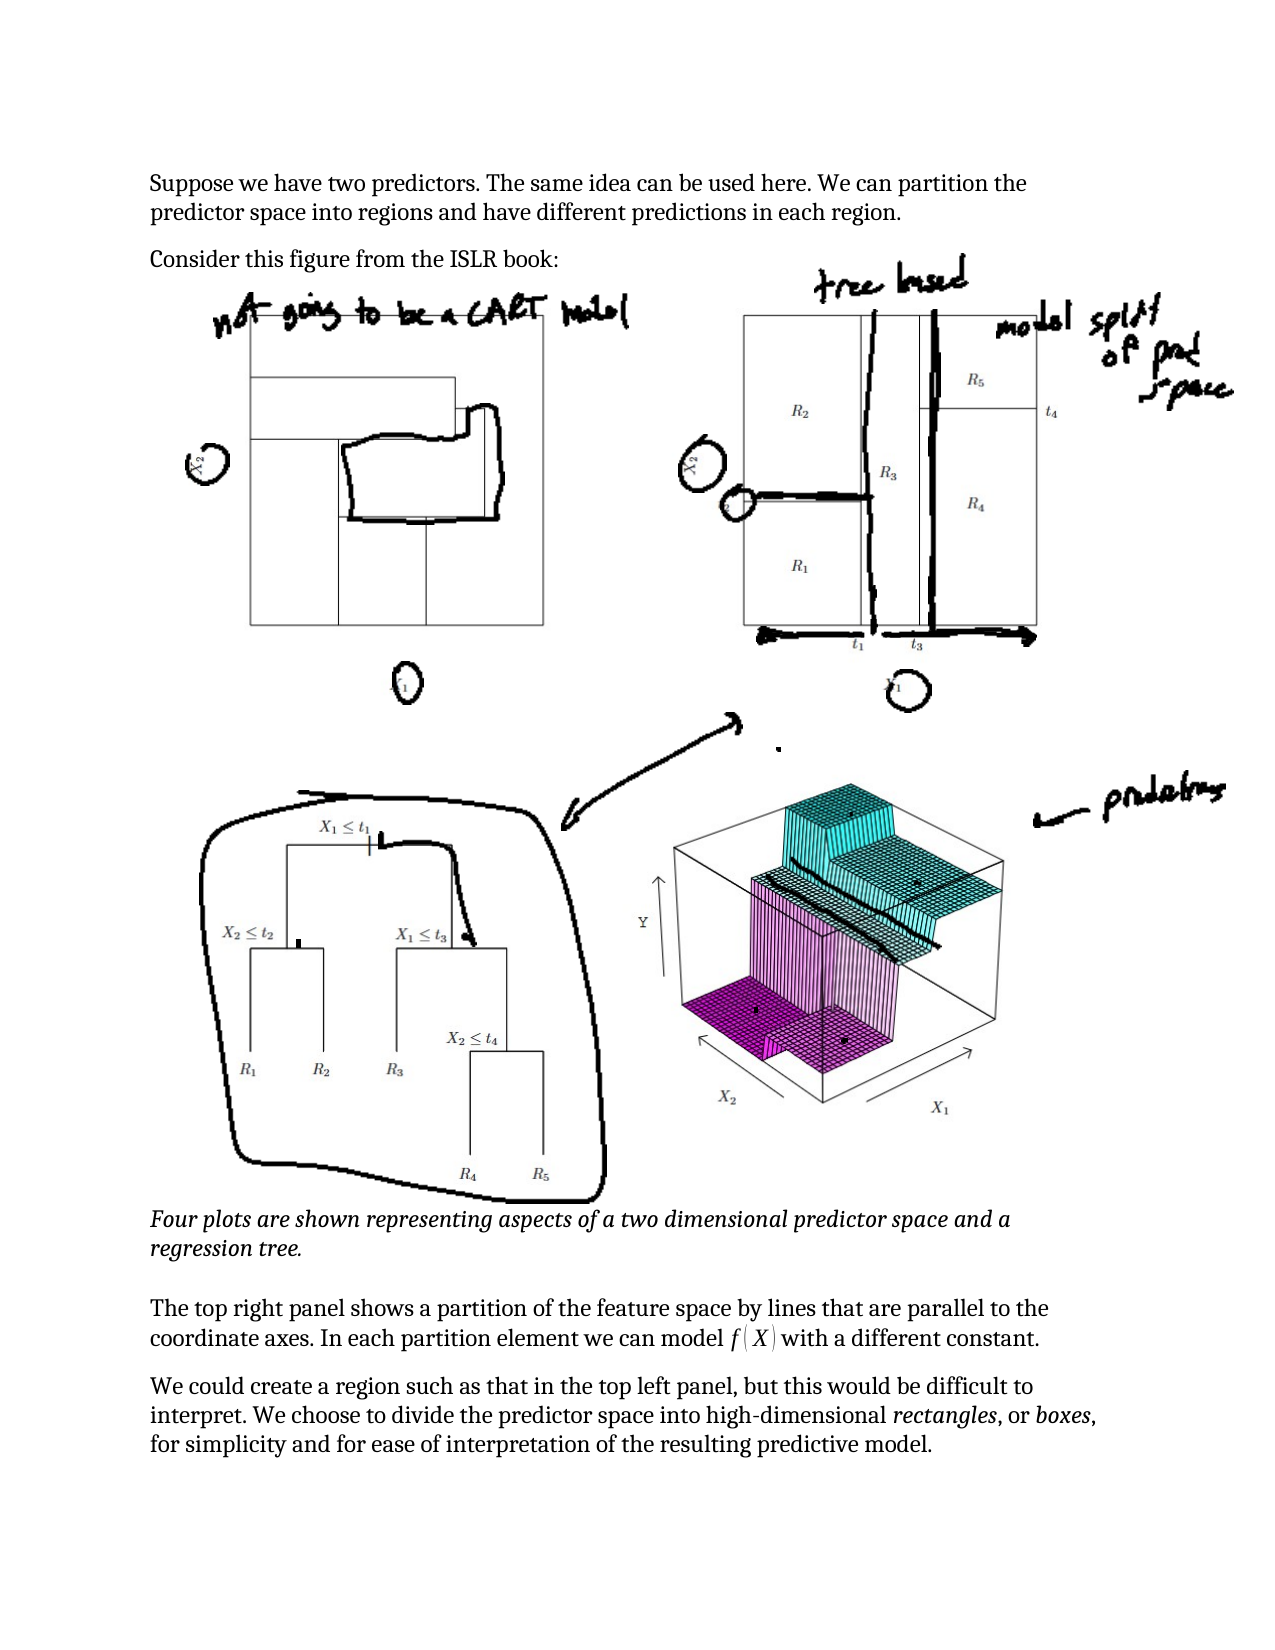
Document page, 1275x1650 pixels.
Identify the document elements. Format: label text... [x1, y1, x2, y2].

table_header Four plots are shown representing aspects of a two dimensional predictor space and a regression tree. [139, 293, 1114, 1275]
text Consider this figure from the ISLR book: [150, 245, 1125, 274]
picture [185, 253, 1234, 1204]
text The top right panel shows a partition of the feature space by lines that are parallel to the coordinate axes. In each partition element we can model with a different constant. [150, 1294, 1125, 1353]
text Suppose we have two predictors. The same idea can be used here. We can partition the predictor space into regions and have different predictions in each region. [150, 169, 1125, 226]
text We could create a region such as that in the top left panel, but this would be difficult to interpret. We choose to divide the predictor space into high-dimensional rectangles, or boxes, for simplicity and for ease of interpretation of the resulting predictive model. [150, 1372, 1125, 1458]
